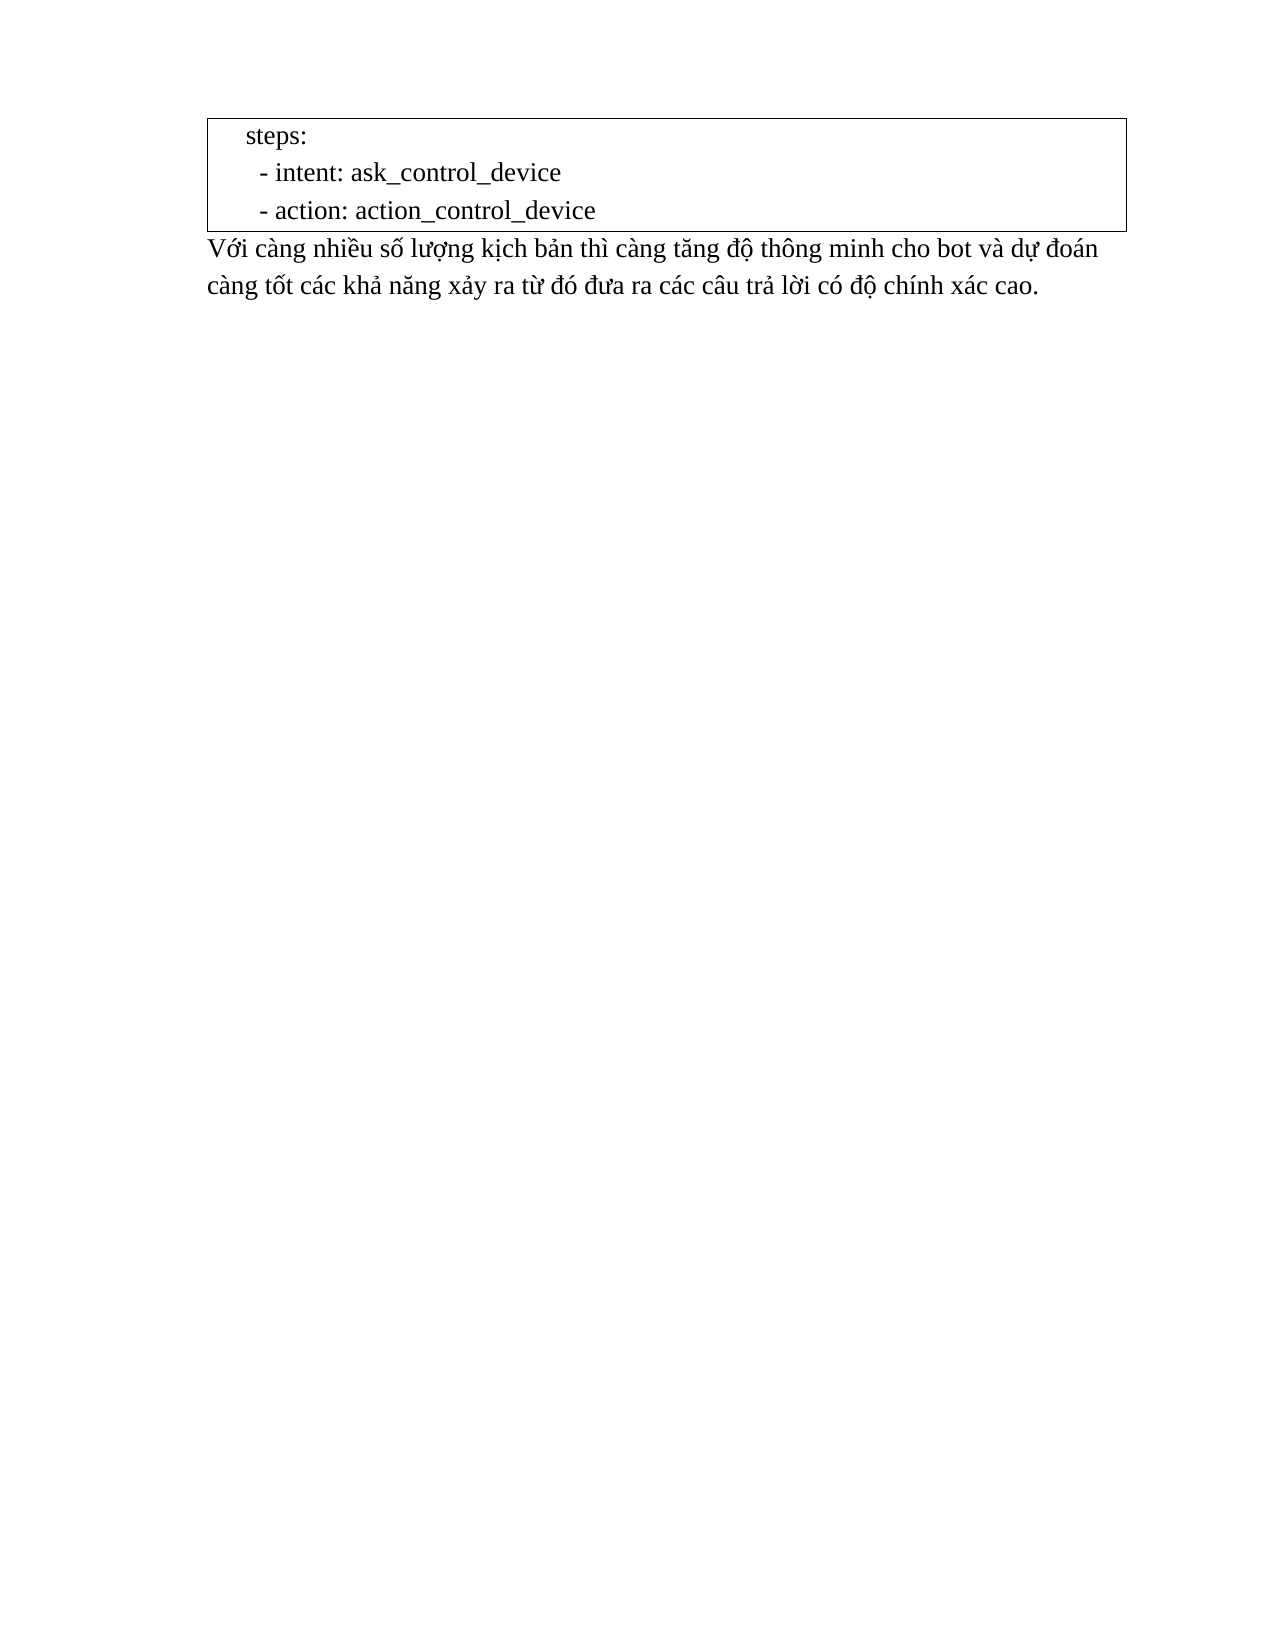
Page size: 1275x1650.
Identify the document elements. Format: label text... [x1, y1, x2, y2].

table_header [208, 119, 1126, 231]
text Với càng nhiều số lượng kịch bản thì càng tăng độ thông minh cho bot và dự đoán càng tốt các khả năng xảy ra từ đó đưa ra các câu trả lời có độ chính xác cao. [207, 232, 1127, 300]
